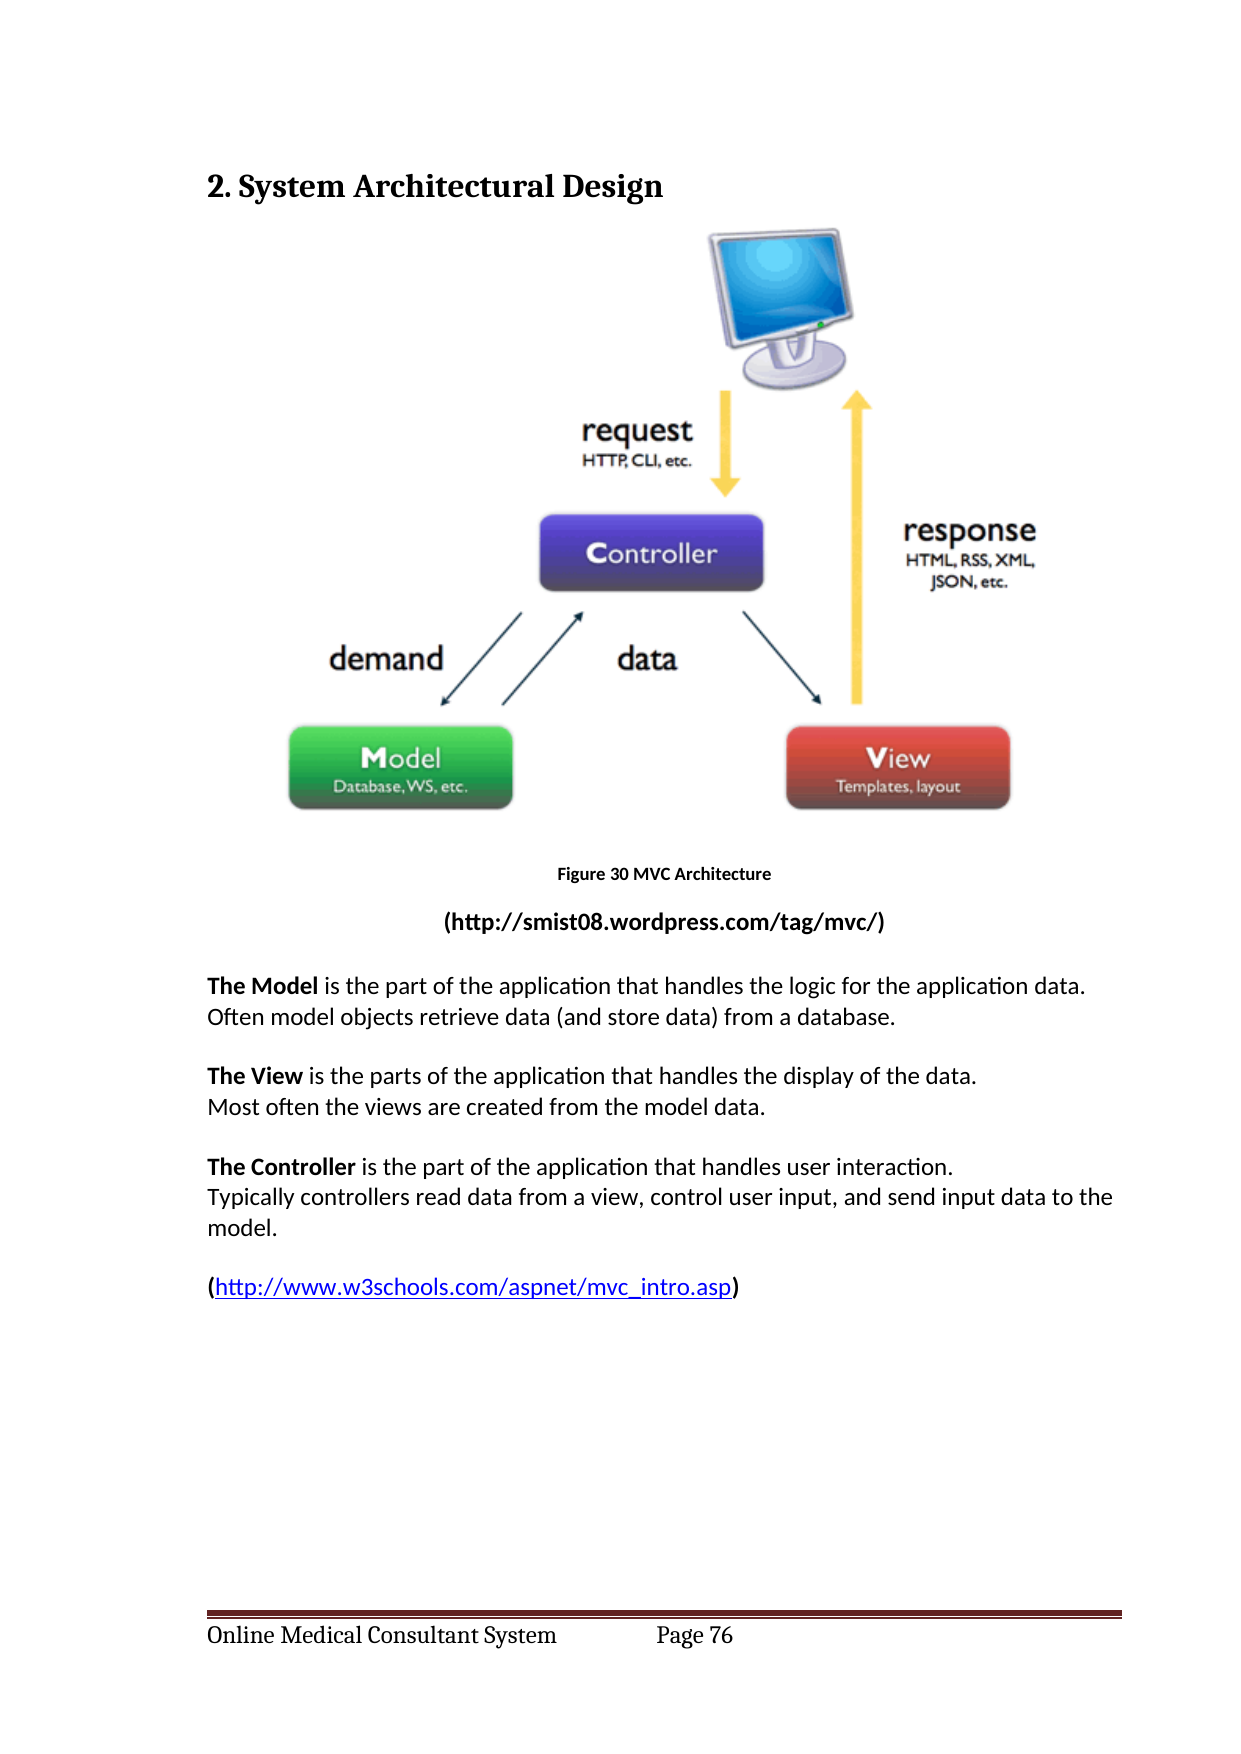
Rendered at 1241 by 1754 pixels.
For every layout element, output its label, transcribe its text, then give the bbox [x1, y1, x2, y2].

text (http://www.w3schools.com/aspnet/mvc_intro.asp) [207, 1271, 1122, 1302]
text (http://smist08.wordpress.com/tag/mvc/) [207, 906, 1122, 937]
text The Model is the part of the application that handles the logic for the application data. Often model objects retrieve data (and store data) from a database. [207, 970, 1122, 1031]
text The View is the parts of the application that handles the display of the data. Most often the views are created from the model data. [207, 1061, 1122, 1122]
text The Controller is the part of the application that handles user interaction. Typically controllers read data from a view, control user input, and send input data to the model. [207, 1151, 1122, 1242]
picture [273, 211, 1055, 837]
subtitle System Architectural Design [207, 168, 1122, 206]
